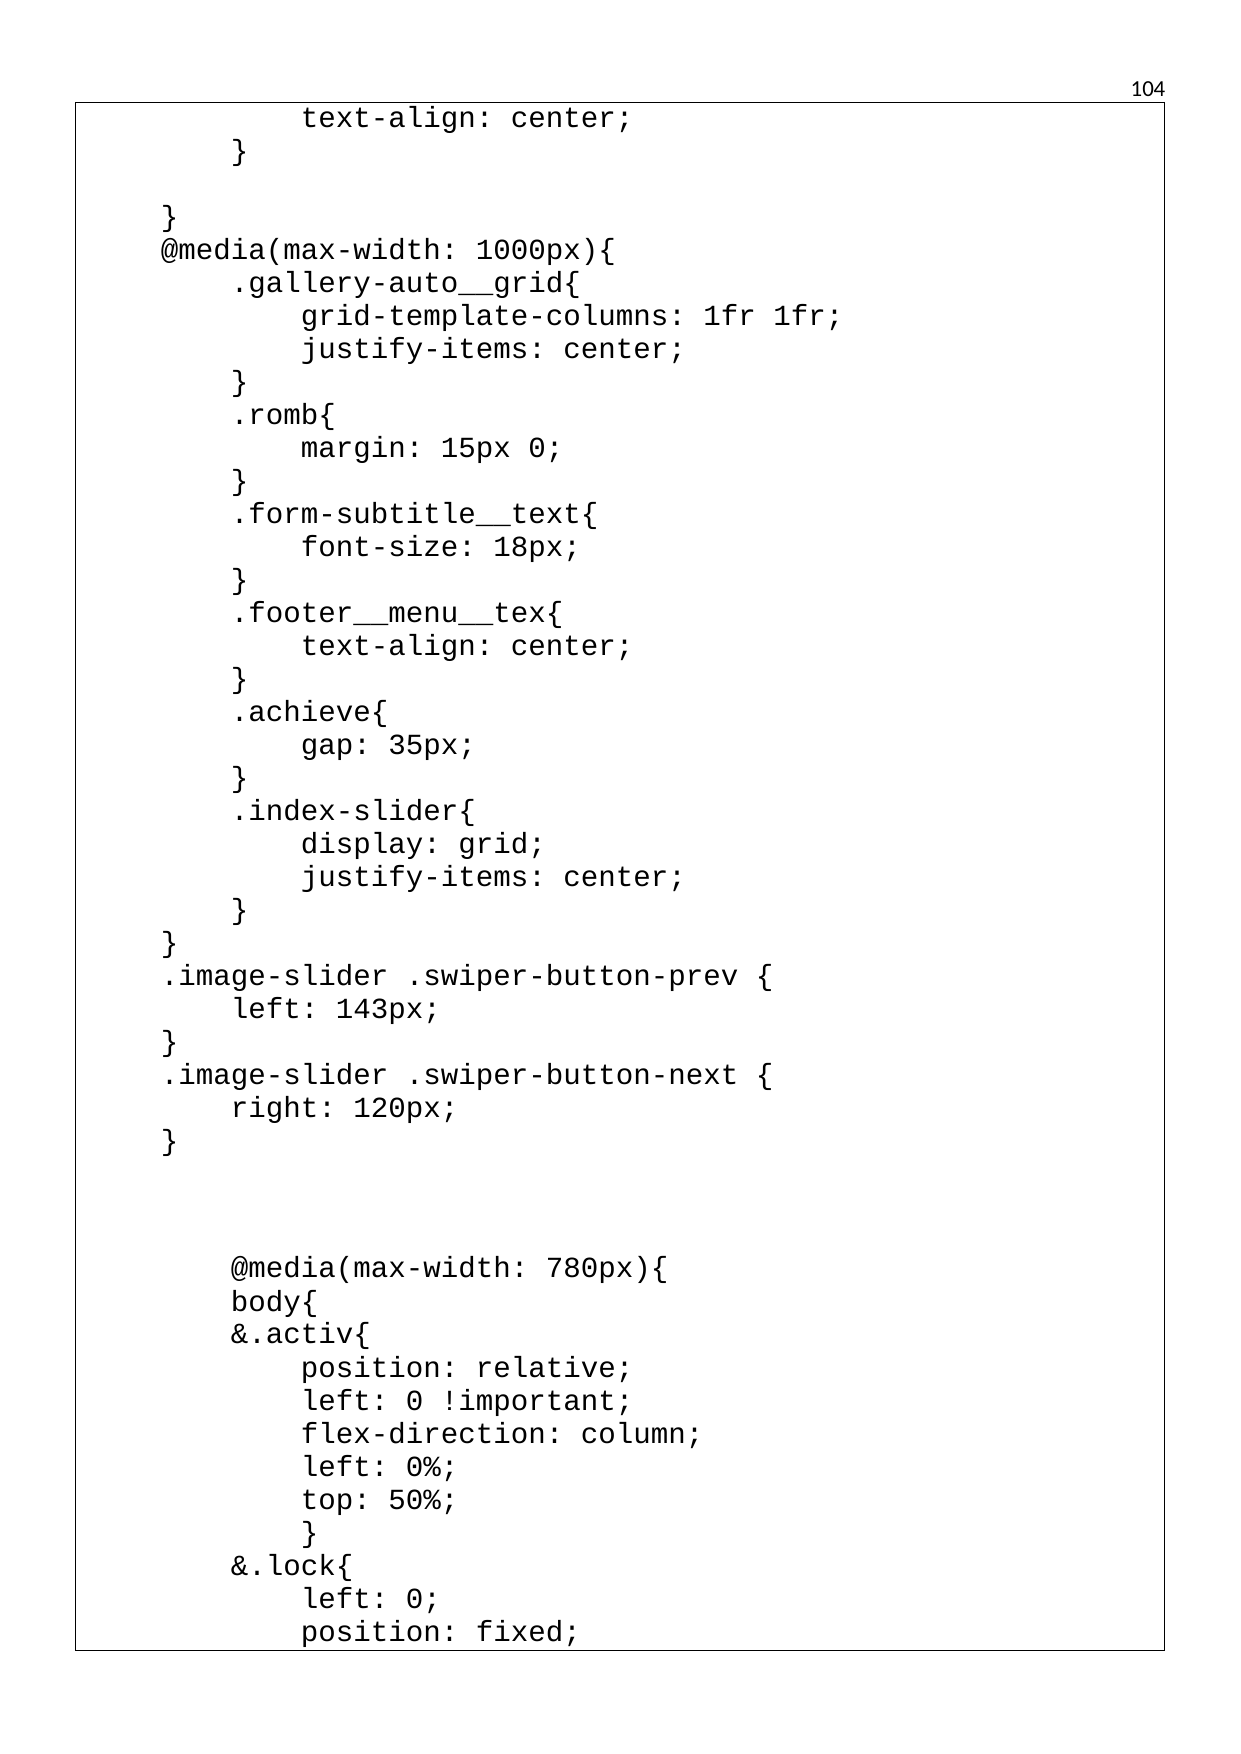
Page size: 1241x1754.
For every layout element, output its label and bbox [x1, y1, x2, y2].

table_header [76, 103, 1164, 1650]
